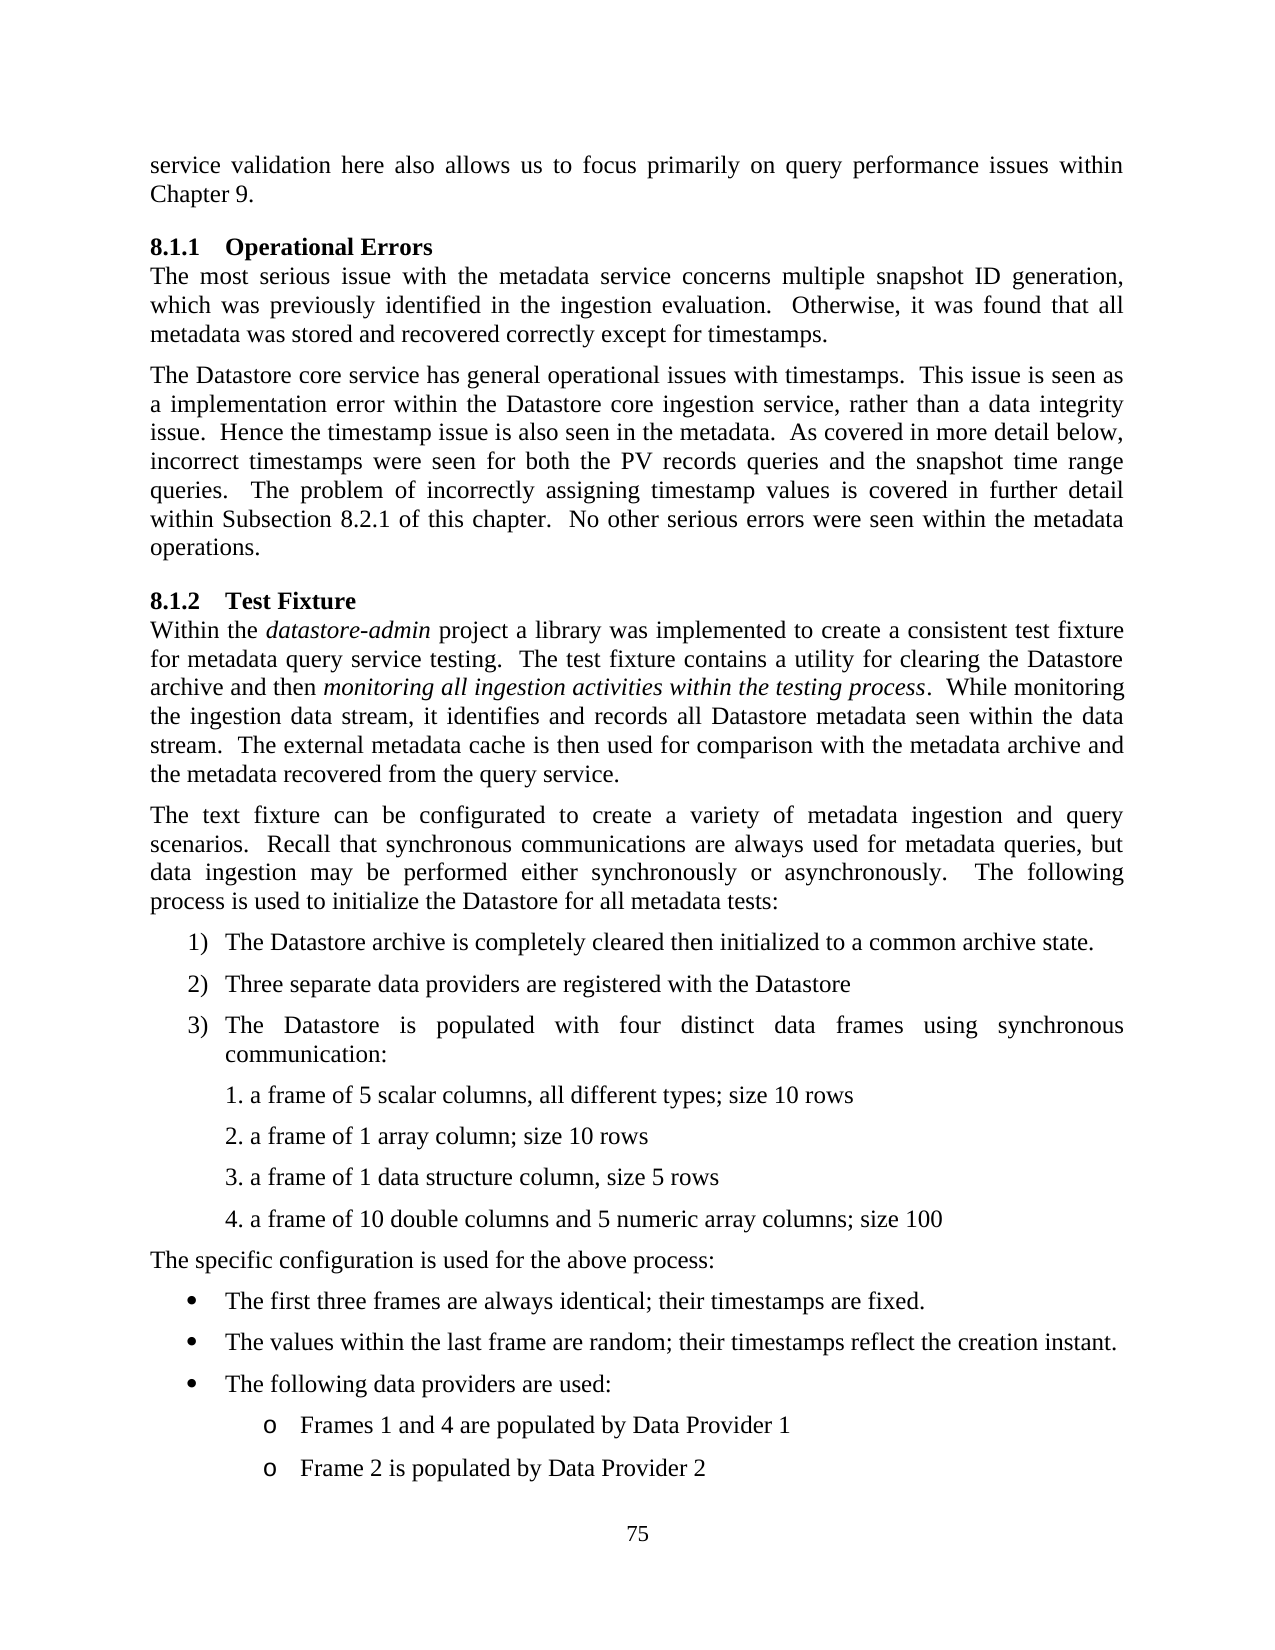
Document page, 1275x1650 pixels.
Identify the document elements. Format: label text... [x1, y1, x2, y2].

text The most serious issue with the metadata service concerns multiple snapshot ID generation, which was previously identified in the ingestion evaluation. Otherwise, it was found that all metadata was stored and recovered correctly except for timestamps. [150, 261, 1125, 347]
list Three separate data providers are registered with the Datastore [187, 969, 1125, 997]
subtitle Operational Errors [150, 232, 1125, 261]
list The values within the last frame are random; their timestamps reflect the creation instant. [187, 1327, 1125, 1356]
text 3. a frame of 1 data structure column, size 5 rows [225, 1162, 1125, 1191]
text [150, 150, 1125, 207]
list The following data providers are used: [187, 1369, 1125, 1397]
subtitle Test Fixture [150, 586, 1125, 615]
list The Datastore archive is completely cleared then initialized to a common archive state. [187, 927, 1125, 956]
text 4. a frame of 10 double columns and 5 numeric array columns; size 100 [225, 1204, 1125, 1232]
text The text fixture can be configurated to create a variety of metadata ingestion and query scenarios. Recall that synchronous communications are always used for metadata queries, but data ingestion may be performed either synchronously or asynchronously. The following process is used to initialize the Datastore for all metadata tests: [150, 800, 1125, 915]
list The first three frames are always identical; their timestamps are fixed. [187, 1286, 1125, 1315]
list The Datastore is populated with four distinct data frames using synchronous communication: [187, 1010, 1125, 1067]
text The specific configuration is used for the above process: [150, 1245, 1125, 1274]
text Within the datastore-admin project a library was implemented to create a consistent test fixture for metadata query service testing. The test fixture contains a utility for clearing the Datastore archive and then monitoring all ingestion activities within the testing process. While monitoring the ingestion data stream, it identifies and records all Datastore metadata seen within the data stream. The external metadata cache is then used for comparison with the metadata archive and the metadata recovered from the query service. [150, 615, 1125, 787]
list Frames 1 and 4 are populated by Data Provider 1 [262, 1410, 1125, 1441]
list Frame 2 is populated by Data Provider 2 [262, 1453, 1125, 1484]
text The Datastore core service has general operational issues with timestamps. This issue is seen as a implementation error within the Datastore core ingestion service, rather than a data integrity issue. Hence the timestamp issue is also seen in the metadata. As covered in more detail below, incorrect timestamps were seen for both the PV records queries and the snapshot time range queries. The problem of incorrectly assigning timestamp values is covered in further detail within Subsection 8.2.1 of this chapter. No other serious errors were seen within the metadata operations. [150, 360, 1125, 561]
text 2. a frame of 1 array column; size 10 rows [225, 1121, 1125, 1150]
text 1. a frame of 5 scalar columns, all different types; size 10 rows [225, 1080, 1125, 1109]
